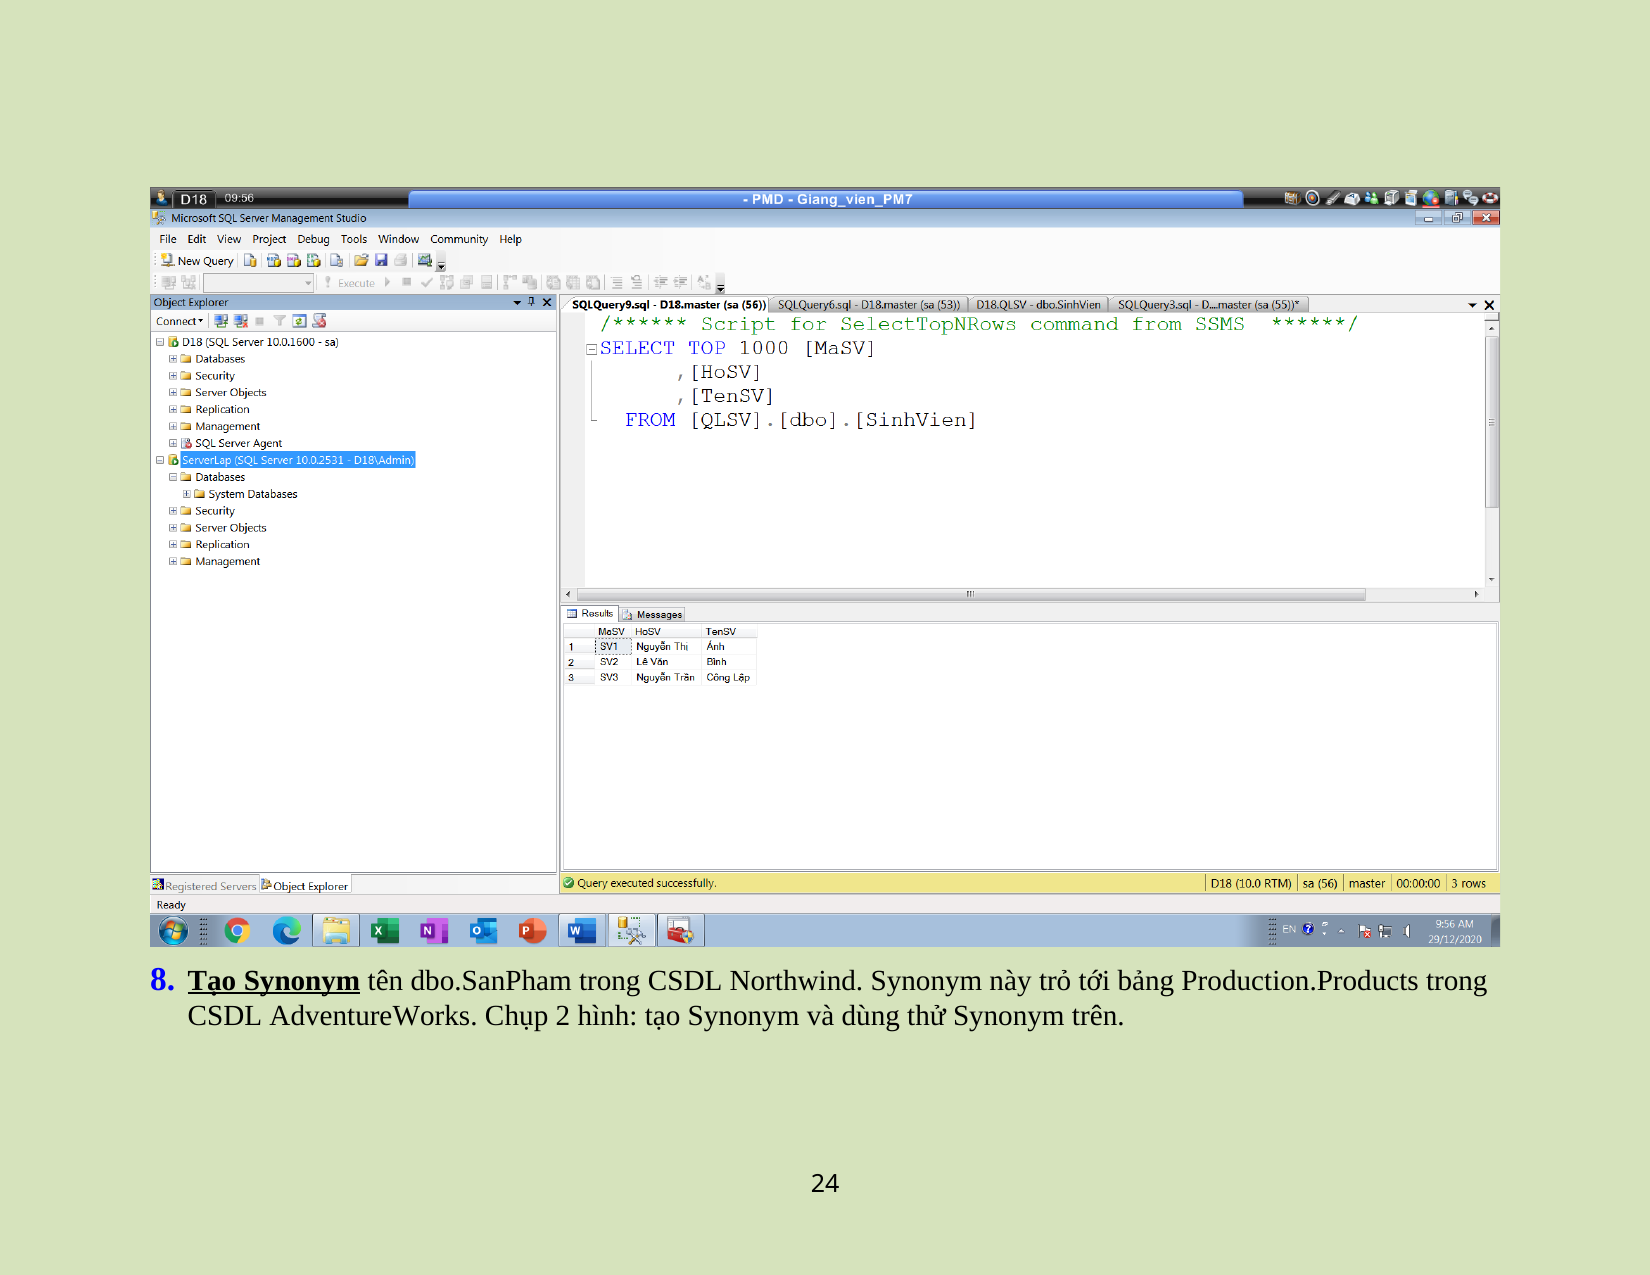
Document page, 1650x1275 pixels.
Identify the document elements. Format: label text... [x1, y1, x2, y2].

picture [150, 187, 1500, 947]
list Tạo Synonym tên dbo.SanPham trong CSDL Northwind. Synonym này trỏ tới bảng Production.Products trong CSDL AdventureWorks. Chụp 2 hình: tạo Synonym và dùng thử Synonym trên. [150, 959, 1500, 1031]
